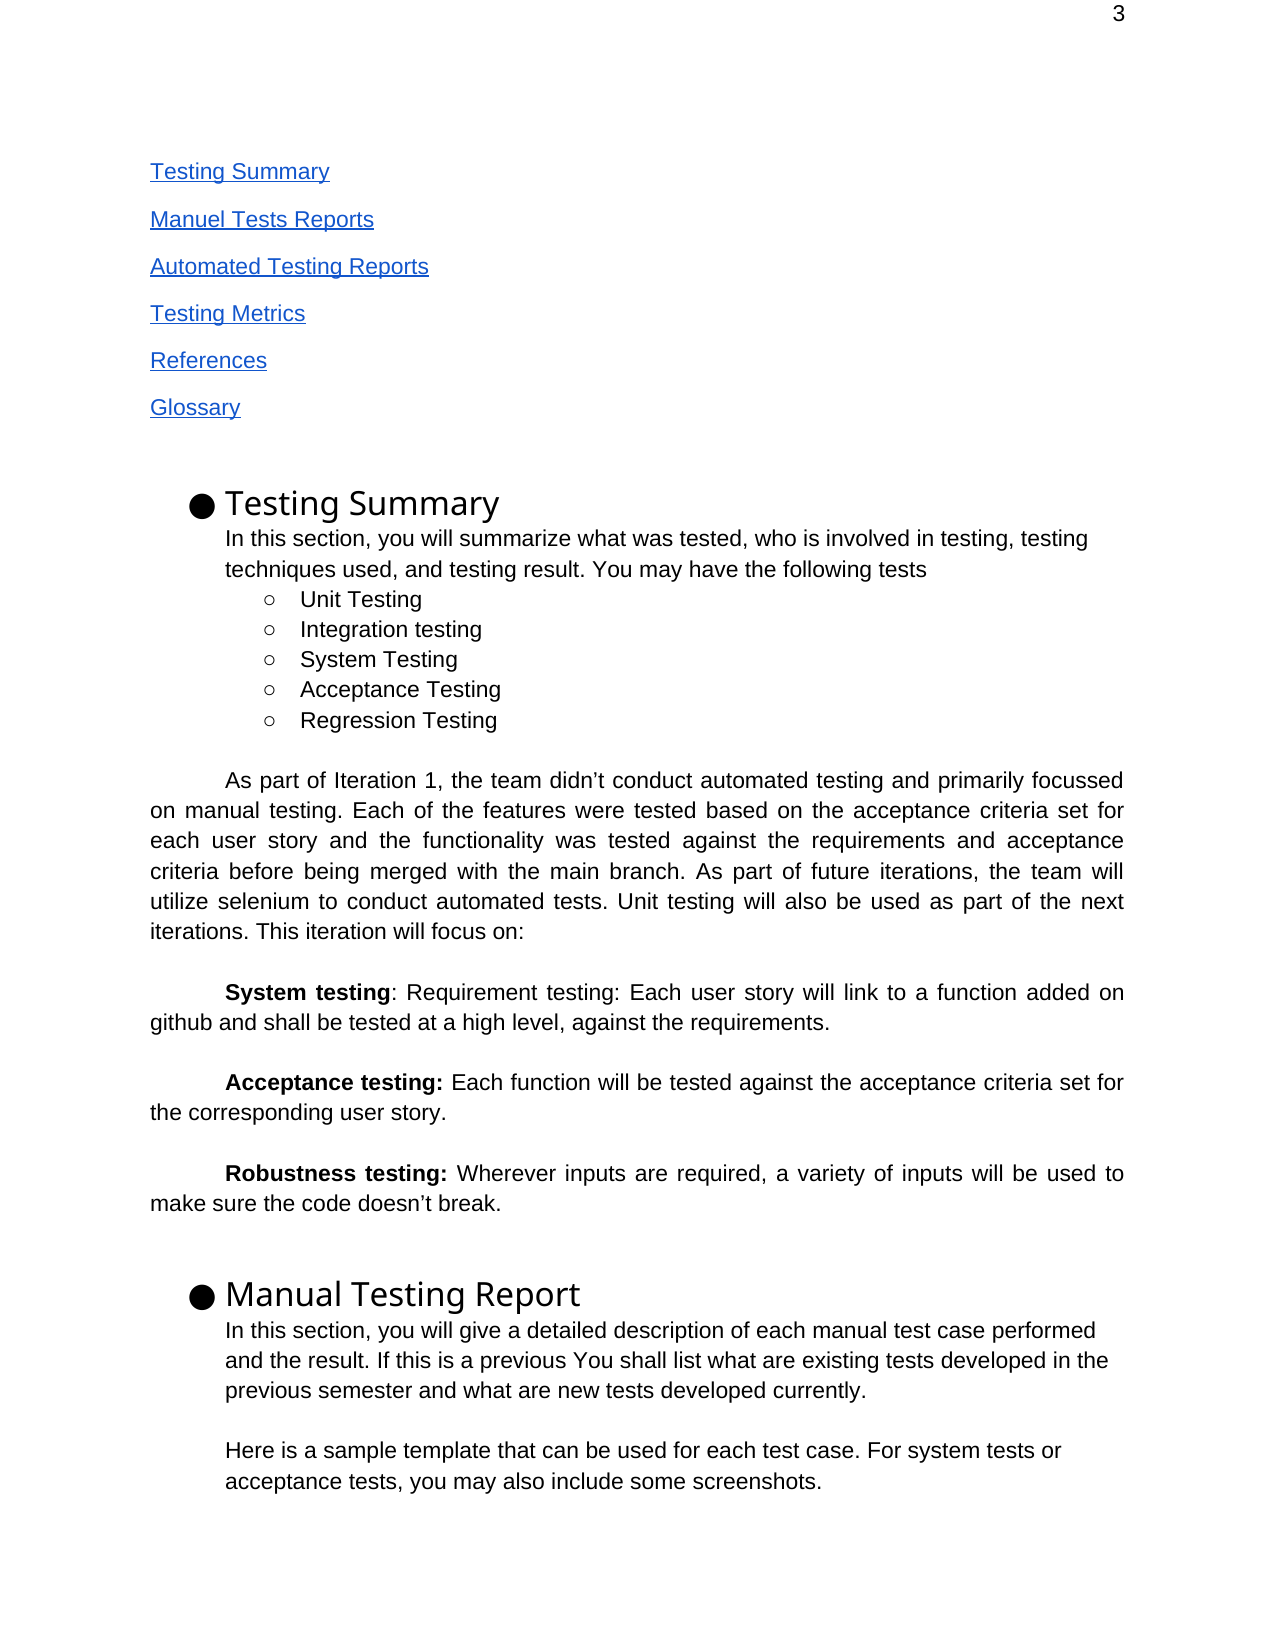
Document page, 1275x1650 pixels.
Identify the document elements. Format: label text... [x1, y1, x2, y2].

text As part of Iteration 1, the team didn’t conduct automated testing and primarily focussed on manual testing. Each of the features were tested based on the acceptance criteria set for each user story and the functionality was tested against the requirements and acceptance criteria before being merged with the main branch. As part of future iterations, the team will utilize selenium to conduct automated tests. Unit testing will also be used as part of the next iterations. This iteration will focus on: [150, 767, 1125, 944]
list Regression Testing [262, 707, 1125, 733]
text Here is a sample template that can be used for each test case. For system tests or acceptance tests, you may also include some screenshots. [225, 1437, 1125, 1494]
subtitle Testing Summary [187, 480, 1125, 525]
text Acceptance testing: Each function will be tested against the acceptance criteria set for the corresponding user story. [150, 1069, 1125, 1126]
text In this section, you will summarize what was tested, who is involved in testing, testing techniques used, and testing result. You may have the following tests [225, 525, 1125, 582]
list Integration testing [262, 616, 1125, 642]
text In this section, you will give a detailed description of each manual test case performed and the result. If this is a previous You shall list what are existing tests developed in the previous semester and what are new tests developed currently. [225, 1317, 1125, 1403]
text System testing: Requirement testing: Each user story will link to a function added on github and shall be tested at a high level, against the requirements. [150, 978, 1125, 1035]
list Acceptance Testing [262, 676, 1125, 703]
text Robustness testing: Wherever inputs are required, a variety of inputs will be used to make sure the code doesn’t break. [150, 1160, 1125, 1216]
list System Testing [262, 646, 1125, 673]
subtitle Manual Testing Report [187, 1271, 1125, 1317]
list Unit Testing [262, 586, 1125, 612]
